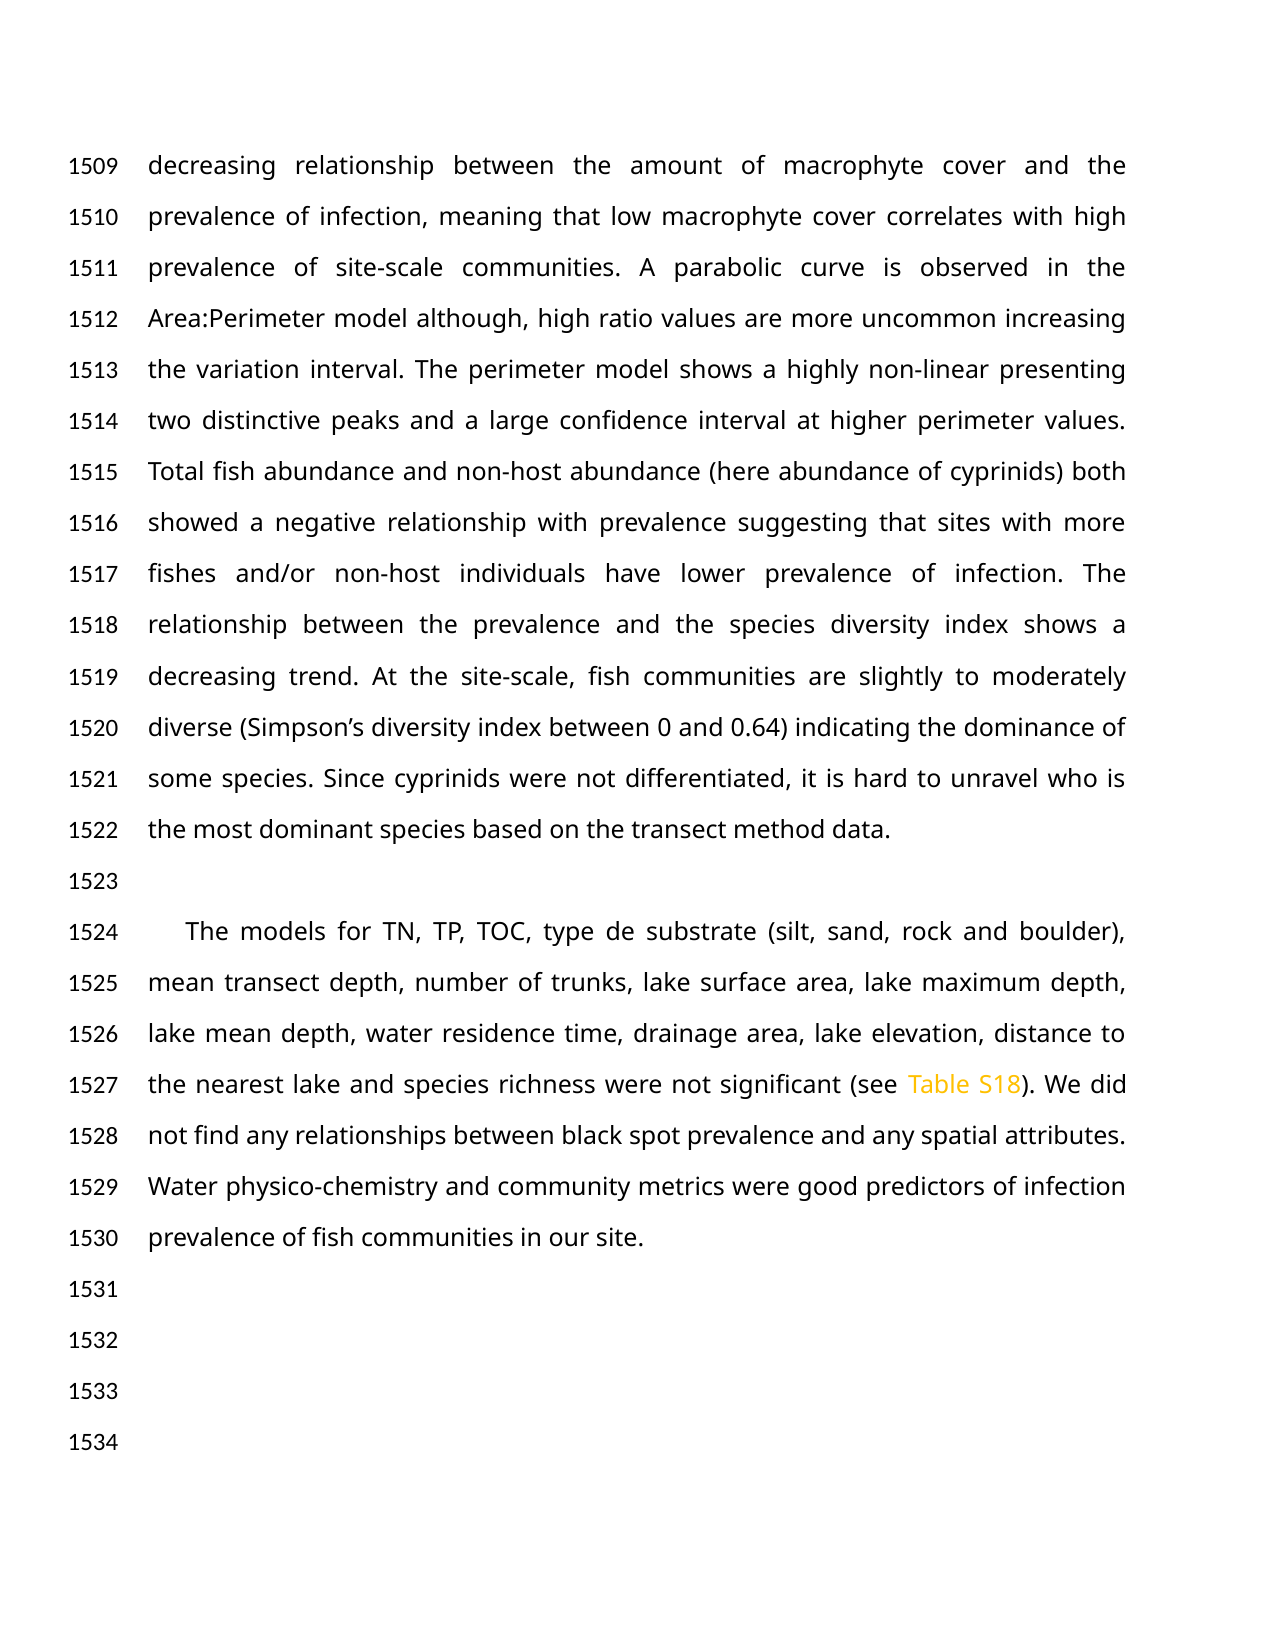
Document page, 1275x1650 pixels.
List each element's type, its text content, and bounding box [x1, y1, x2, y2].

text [148, 148, 1127, 845]
text The models for TN, TP, TOC, type de substrate (silt, sand, rock and boulder), mean transect depth, number of trunks, lake surface area, lake maximum depth, lake mean depth, water residence time, drainage area, lake elevation, distance to the nearest lake and species richness were not significant (see Table S18). We did not find any relationships between black spot prevalence and any spatial attributes. Water physico-chemistry and community metrics were good predictors of infection prevalence of fish communities in our site. [148, 913, 1127, 1254]
